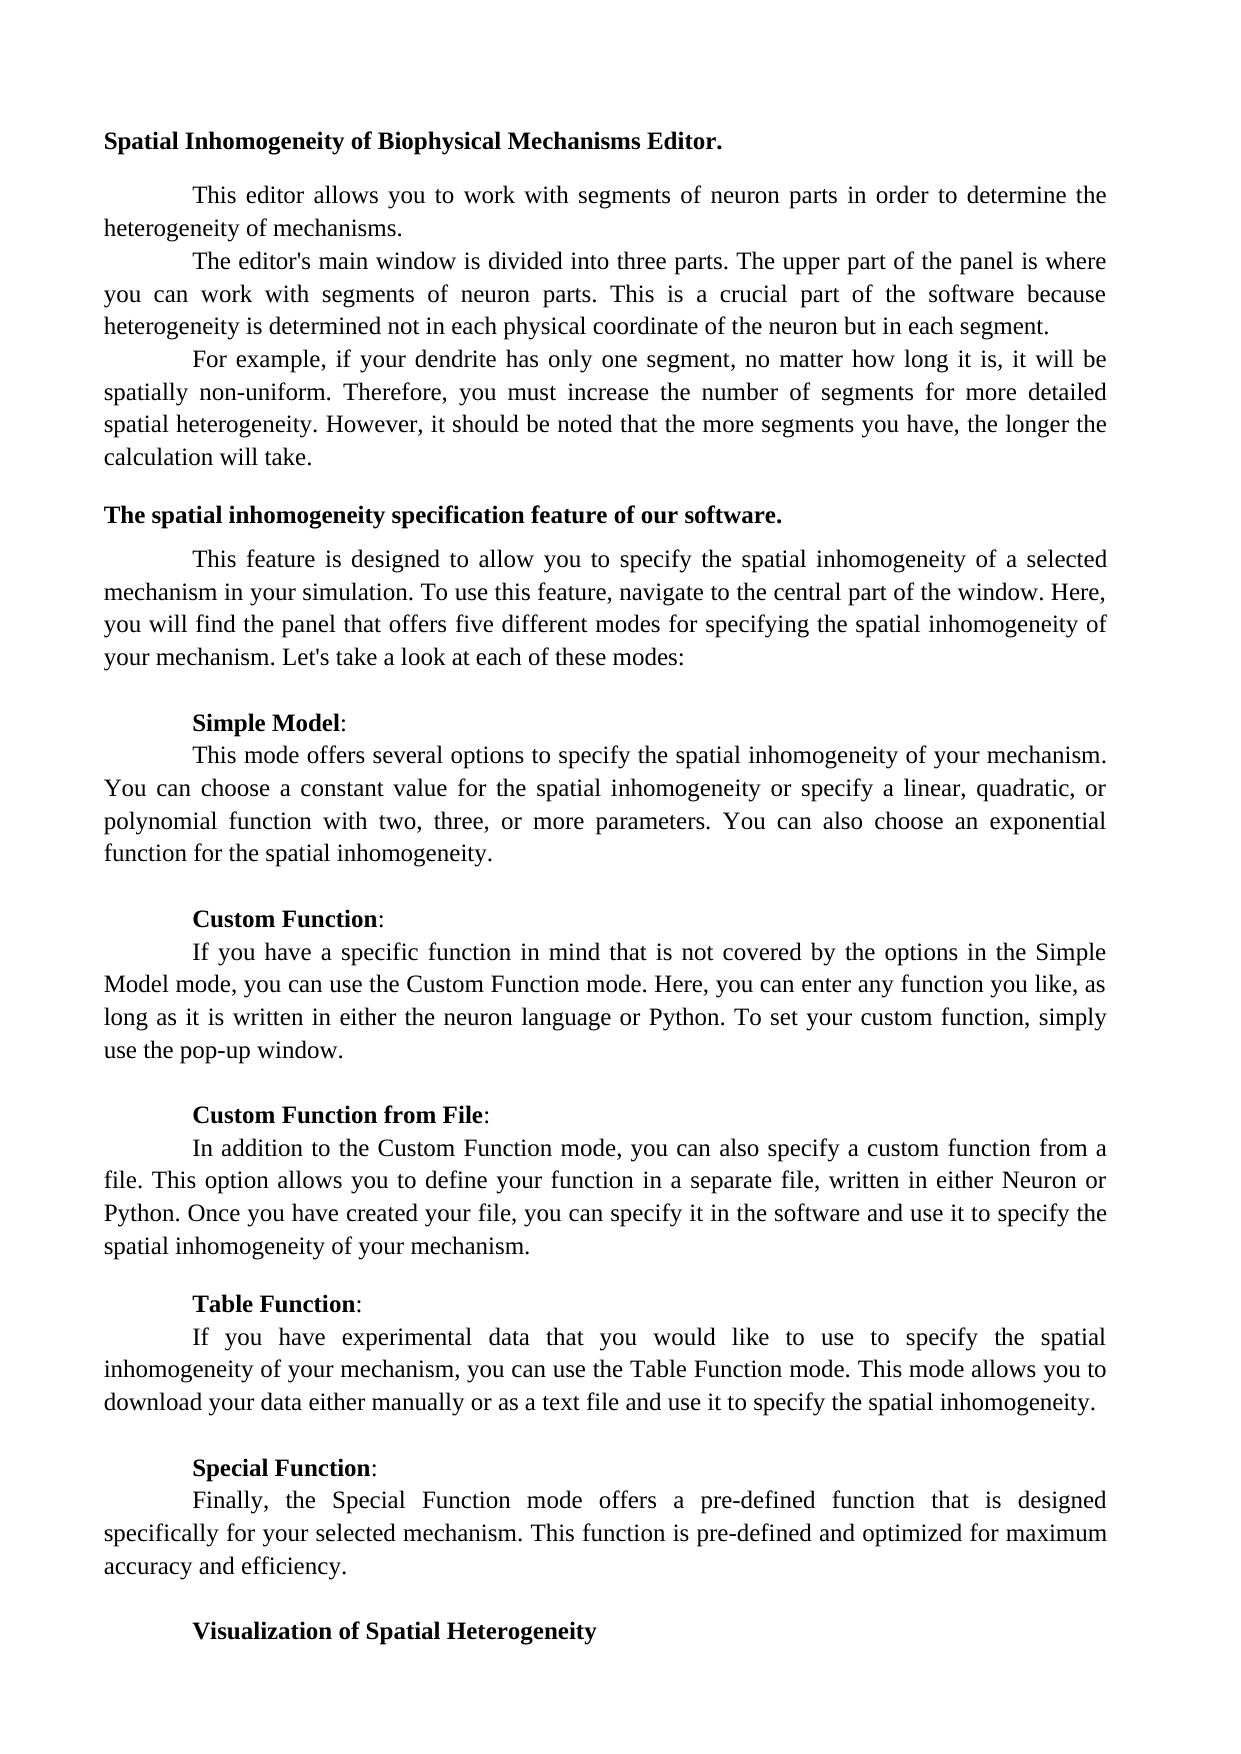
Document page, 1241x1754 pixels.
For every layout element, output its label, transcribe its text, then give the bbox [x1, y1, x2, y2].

text Visualization of Spatial Heterogeneity [103, 1616, 1108, 1645]
text The spatial inhomogeneity specification feature of our software. [103, 500, 1152, 529]
text Special Function: [103, 1453, 1108, 1481]
text Spatial Inhomogeneity of Biophysical Mechanisms Editor. [103, 129, 1152, 154]
text If you have experimental data that you would like to use to specify the spatial inhomogeneity of your mechanism, you can use the Table Function mode. This mode allows you to download your data either manually or as a text file and use it to specify the spatial inhomogeneity. [103, 1322, 1108, 1416]
text This mode offers several options to specify the spatial inhomogeneity of your mechanism. You can choose a constant value for the spatial inhomogeneity or specify a linear, quadratic, or polynomial function with two, three, or more parameters. You can also choose an exponential function for the spatial inhomogeneity. [103, 740, 1108, 867]
text This editor allows you to work with segments of neuron parts in order to determine the heterogeneity of mechanisms. [103, 181, 1108, 242]
text For example, if your dendrite has only one segment, no matter how long it is, it will be spatially non-uniform. Therefore, you must increase the number of segments for more detailed spatial heterogeneity. However, it should be noted that the more segments you have, the longer the calculation will take. [103, 344, 1108, 471]
text Table Function: [103, 1289, 1108, 1318]
text Custom Function: [103, 904, 1108, 933]
text This feature is designed to allow you to specify the spatial inhomogeneity of a selected mechanism in your simulation. To use this feature, navigate to the central part of the window. Here, you will find the panel that offers five different modes for specifying the spatial inhomogeneity of your mechanism. Let's take a look at each of these modes: [103, 544, 1108, 671]
text If you have a specific function in mind that is not covered by the options in the Simple Model mode, you can use the Custom Function mode. Here, you can enter any function you like, as long as it is written in either the neuron language or Python. To set your custom function, simply use the pop-up window. [103, 937, 1108, 1063]
text The editor's main window is divided into three parts. The upper part of the panel is where you can work with segments of neuron parts. This is a crucial part of the software because heterogeneity is determined not in each physical coordinate of the neuron but in each segment. [103, 246, 1108, 340]
text Simple Model: [103, 708, 1108, 736]
text Finally, the Special Function mode offers a pre-defined function that is designed specifically for your selected mechanism. This function is pre-defined and optimized for maximum accuracy and efficiency. [103, 1485, 1108, 1579]
text In addition to the Custom Function mode, you can also specify a custom function from a file. This option allows you to define your function in a separate file, written in either Neuron or Python. Once you have created your file, you can specify it in the software and use it to specify the spatial inhomogeneity of your mechanism. [103, 1133, 1108, 1260]
text Custom Function from File: [103, 1100, 1108, 1129]
